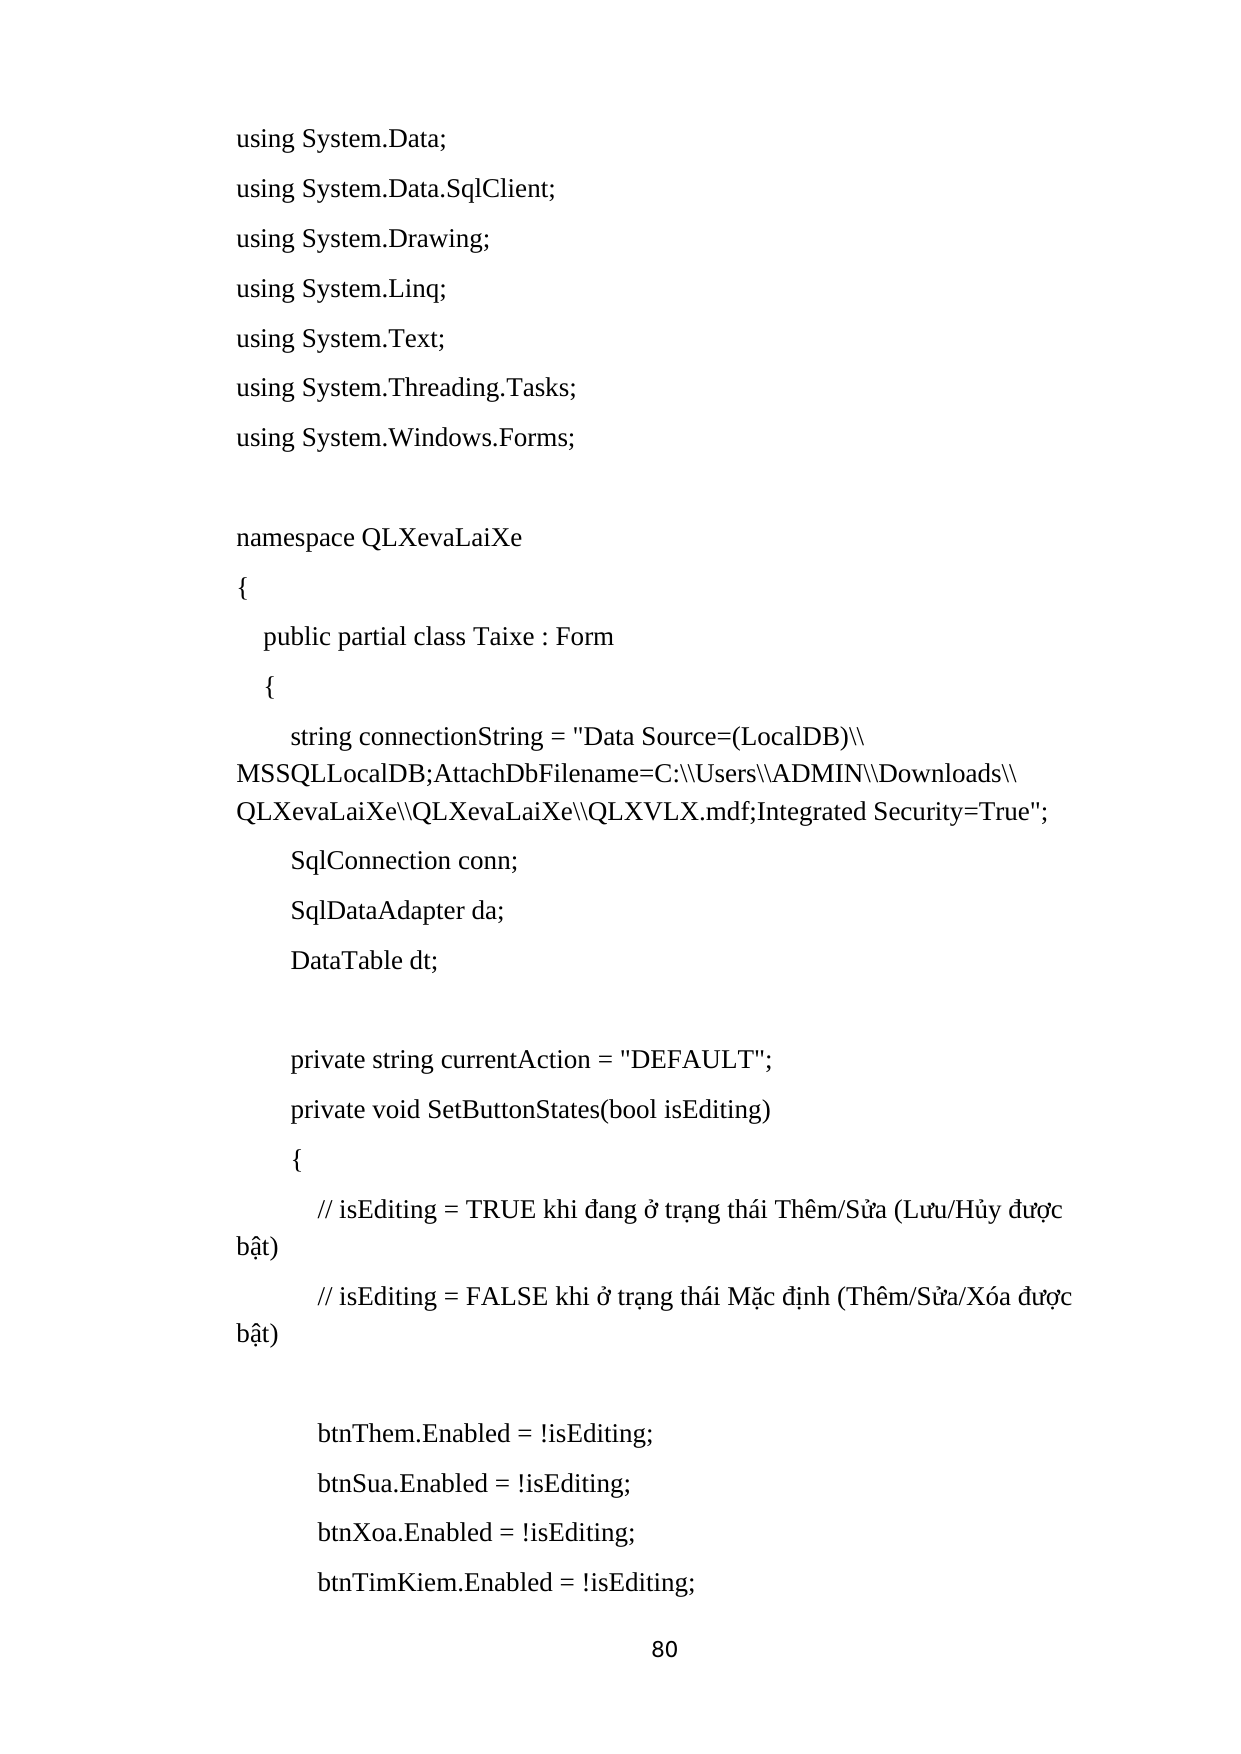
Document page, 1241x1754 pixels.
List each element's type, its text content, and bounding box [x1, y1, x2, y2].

text { [236, 1143, 1093, 1174]
text using System.Data; [236, 123, 1093, 154]
text btnSua.Enabled = !isEditing; [236, 1467, 1093, 1498]
text string connectionString = "Data Source=(LocalDB)\\MSSQLLocalDB;AttachDbFilename=C:\\Users\\ADMIN\\Downloads\\QLXevaLaiXe\\QLXevaLaiXe\\QLXVLX.mdf;Integrated Security=True"; [236, 720, 1093, 826]
text { [236, 571, 1093, 602]
text using System.Data.SqlClient; [236, 172, 1093, 203]
text SqlConnection conn; [236, 844, 1093, 876]
text using System.Linq; [236, 272, 1093, 303]
text SqlDataAdapter da; [236, 894, 1093, 925]
text btnThem.Enabled = !isEditing; [236, 1417, 1093, 1448]
text DataTable dt; [236, 944, 1093, 975]
text { [236, 670, 1093, 701]
text using System.Drawing; [236, 222, 1093, 253]
text using System.Windows.Forms; [236, 421, 1093, 452]
text public partial class Taixe : Form [236, 621, 1093, 652]
text namespace QLXevaLaiXe [236, 521, 1093, 552]
text btnTimKiem.Enabled = !isEditing; [236, 1566, 1093, 1597]
text // isEditing = FALSE khi ở trạng thái Mặc định (Thêm/Sửa/Xóa được bật) [236, 1280, 1093, 1348]
text private string currentAction = "DEFAULT"; [236, 1044, 1093, 1075]
text private void SetButtonStates(bool isEditing) [236, 1093, 1093, 1124]
text btnXoa.Enabled = !isEditing; [236, 1517, 1093, 1548]
text // isEditing = TRUE khi đang ở trạng thái Thêm/Sửa (Lưu/Hủy được bật) [236, 1193, 1093, 1261]
text using System.Text; [236, 322, 1093, 353]
text using System.Threading.Tasks; [236, 372, 1093, 403]
